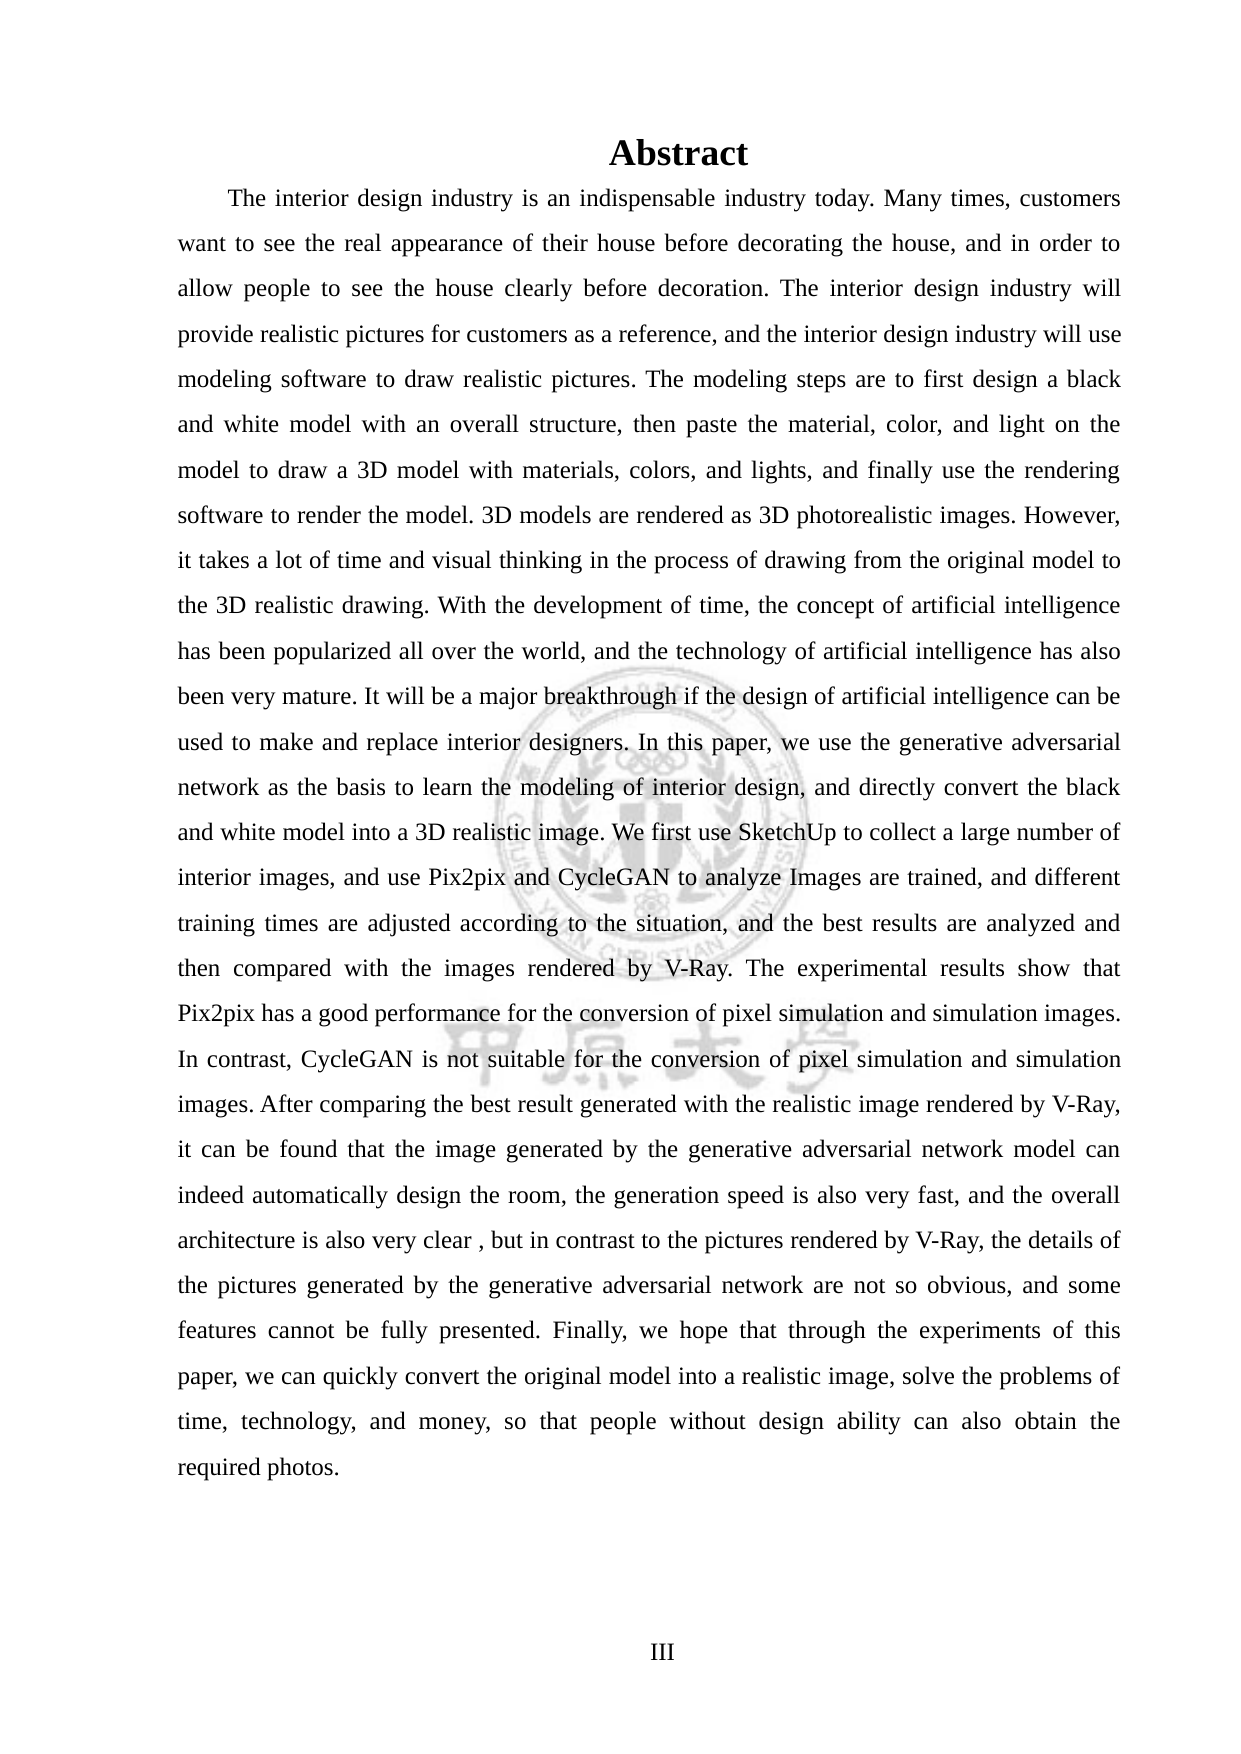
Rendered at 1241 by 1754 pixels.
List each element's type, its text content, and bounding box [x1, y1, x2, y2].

text The interior design industry is an indispensable industry today. Many times, customers want to see the real appearance of their house before decorating the house, and in order to allow people to see the house clearly before decoration. The interior design industry will provide realistic pictures for customers as a reference, and the interior design industry will use modeling software to draw realistic pictures. The modeling steps are to first design a black and white model with an overall structure, then paste the material, color, and light on the model to draw a 3D model with materials, colors, and lights, and finally use the rendering software to render the model. 3D models are rendered as 3D photorealistic images. However, it takes a lot of time and visual thinking in the process of drawing from the original model to the 3D realistic drawing. With the development of time, the concept of artificial intelligence has been popularized all over the world, and the technology of artificial intelligence has also been very mature. It will be a major breakthrough if the design of artificial intelligence can be used to make and replace interior designers. In this paper, we use the generative adversarial network as the basis to learn the modeling of interior design, and directly convert the black and white model into a 3D realistic image. We first use SketchUp to collect a large number of interior images, and use Pix2pix and CycleGAN to analyze Images are trained, and different training times are adjusted according to the situation, and the best results are analyzed and then compared with the images rendered by V-Ray. The experimental results show that Pix2pix has a good performance for the conversion of pixel simulation and simulation images. In contrast, CycleGAN is not suitable for the conversion of pixel simulation and simulation images. After comparing the best result generated with the realistic image rendered by V-Ray, it can be found that the image generated by the generative adversarial network model can indeed automatically design the room, the generation speed is also very fast, and the overall architecture is also very clear , but in contrast to the pictures rendered by V-Ray, the details of the pictures generated by the generative adversarial network are not so obvious, and some features cannot be fully presented. Finally, we hope that through the experiments of this paper, we can quickly convert the original model into a realistic image, solve the problems of time, technology, and money, so that people without design ability can also obtain the required photos. [177, 174, 1122, 1489]
subtitle Abstract [235, 129, 1122, 174]
